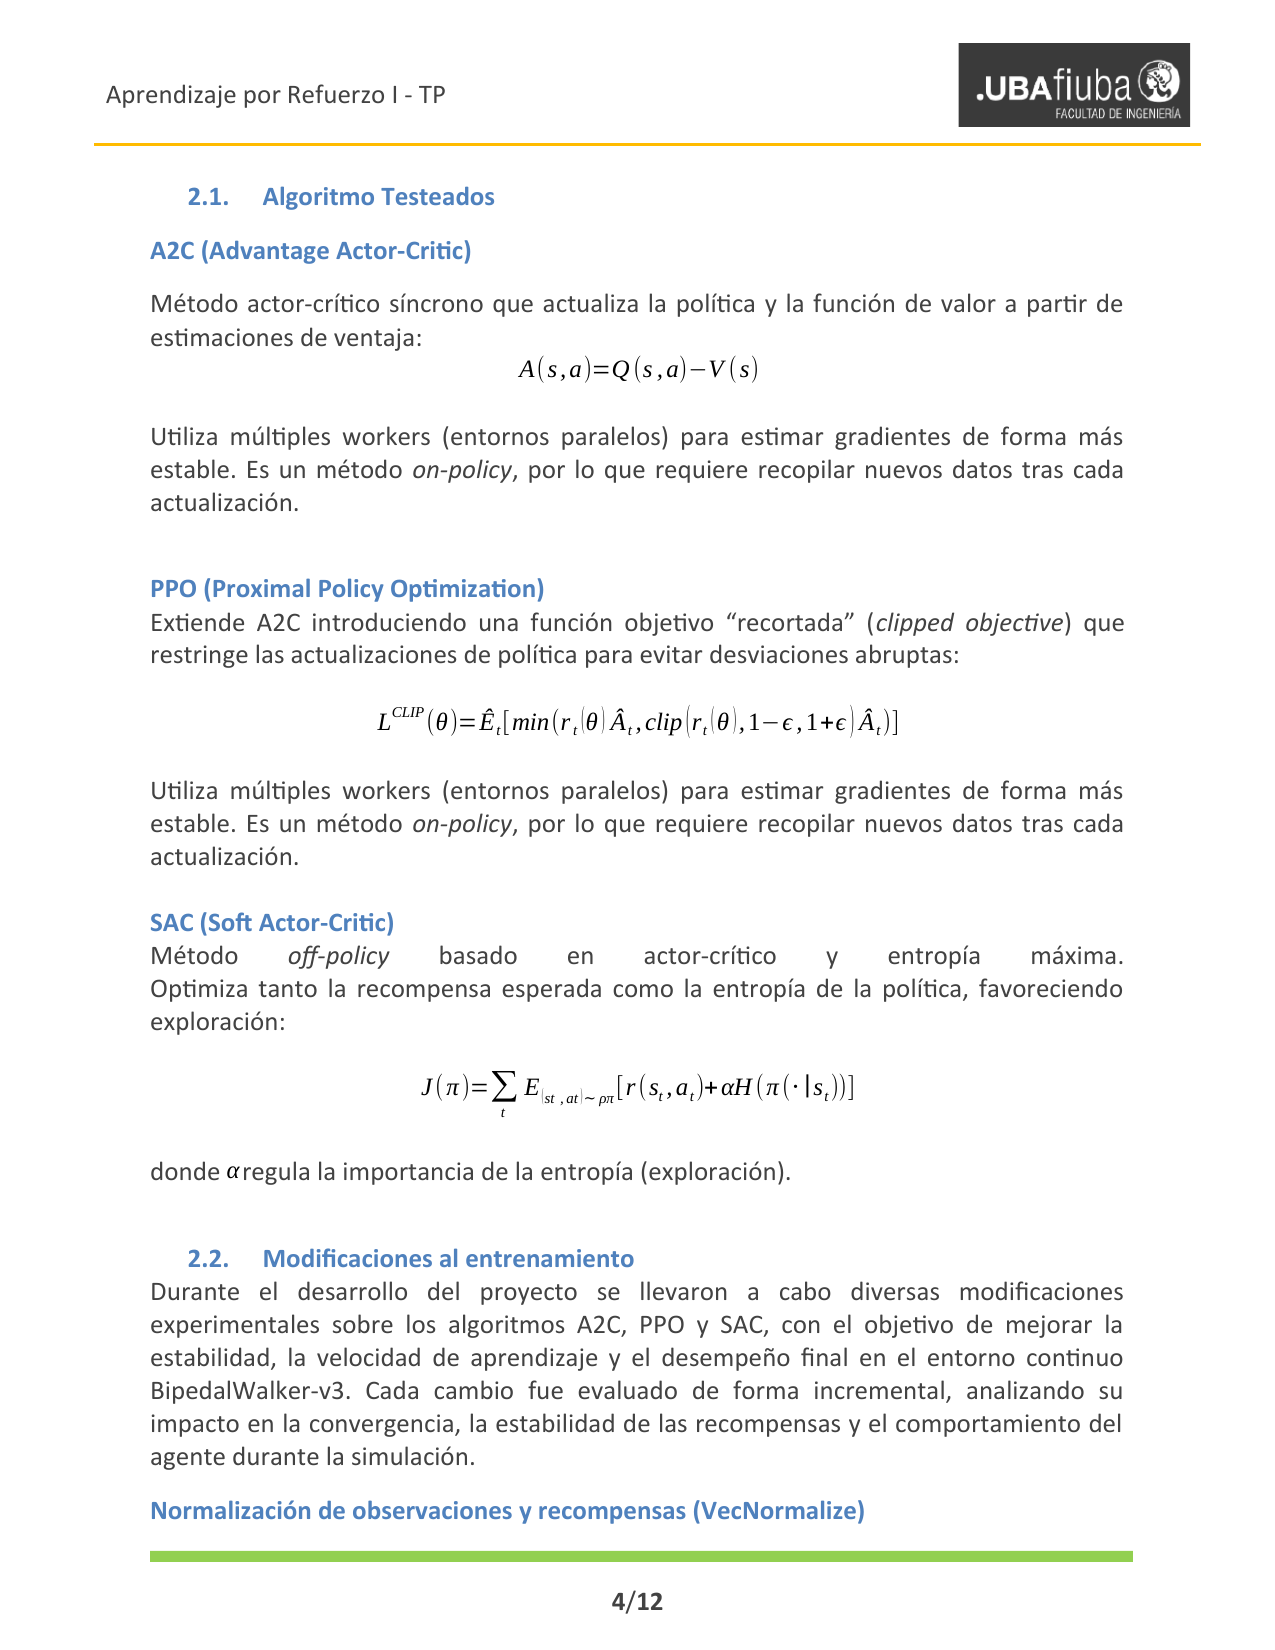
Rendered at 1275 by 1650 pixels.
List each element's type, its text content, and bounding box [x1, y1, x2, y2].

text Utiliza múltiples workers (entornos paralelos) para estimar gradientes de forma más estable. Es un método on-policy, por lo que requiere recopilar nuevos datos tras cada actualización. [150, 419, 1125, 518]
subtitle PPO (Proximal Policy Optimization) [150, 572, 1125, 605]
subtitle Método actor-crítico síncrono que actualiza la política y la función de valor a partir de estimaciones de ventaja: [150, 287, 1125, 353]
text Extiende A2C introduciendo una función objetivo “recortada” (clipped objective) que restringe las actualizaciones de política para evitar desviaciones abruptas: [150, 605, 1125, 671]
text SAC (Soft Actor-Critic) [150, 906, 1125, 938]
text Método off-policy basado en actor-crítico y entropía máxima. Optimiza tanto la recompensa esperada como la entropía de la política, favoreciendo exploración: [150, 938, 1125, 1038]
text Utiliza múltiples workers (entornos paralelos) para estimar gradientes de forma más estable. Es un método on-policy, por lo que requiere recopilar nuevos datos tras cada actualización. [150, 773, 1125, 872]
text donde regula la importancia de la entropía (exploración). [150, 1154, 1125, 1187]
subtitle A2C (Advantage Actor-Critic) [150, 233, 1125, 266]
text Durante el desarrollo del proyecto se llevaron a cabo diversas modificaciones experimentales sobre los algoritmos A2C, PPO y SAC, con el objetivo de mejorar la estabilidad, la velocidad de aprendizaje y el desempeño final en el entorno continuo BipedalWalker-v3. Cada cambio fue evaluado de forma incremental, analizando su impacto en la convergencia, la estabilidad de las recompensas y el comportamiento del agente durante la simulación. [150, 1274, 1125, 1472]
picture [958, 43, 1191, 127]
subtitle Normalización de observaciones y recompensas (VecNormalize) [150, 1493, 1125, 1526]
subtitle Algoritmo Testeados [187, 179, 1125, 212]
subtitle Modificaciones al entrenamiento [187, 1241, 1125, 1274]
